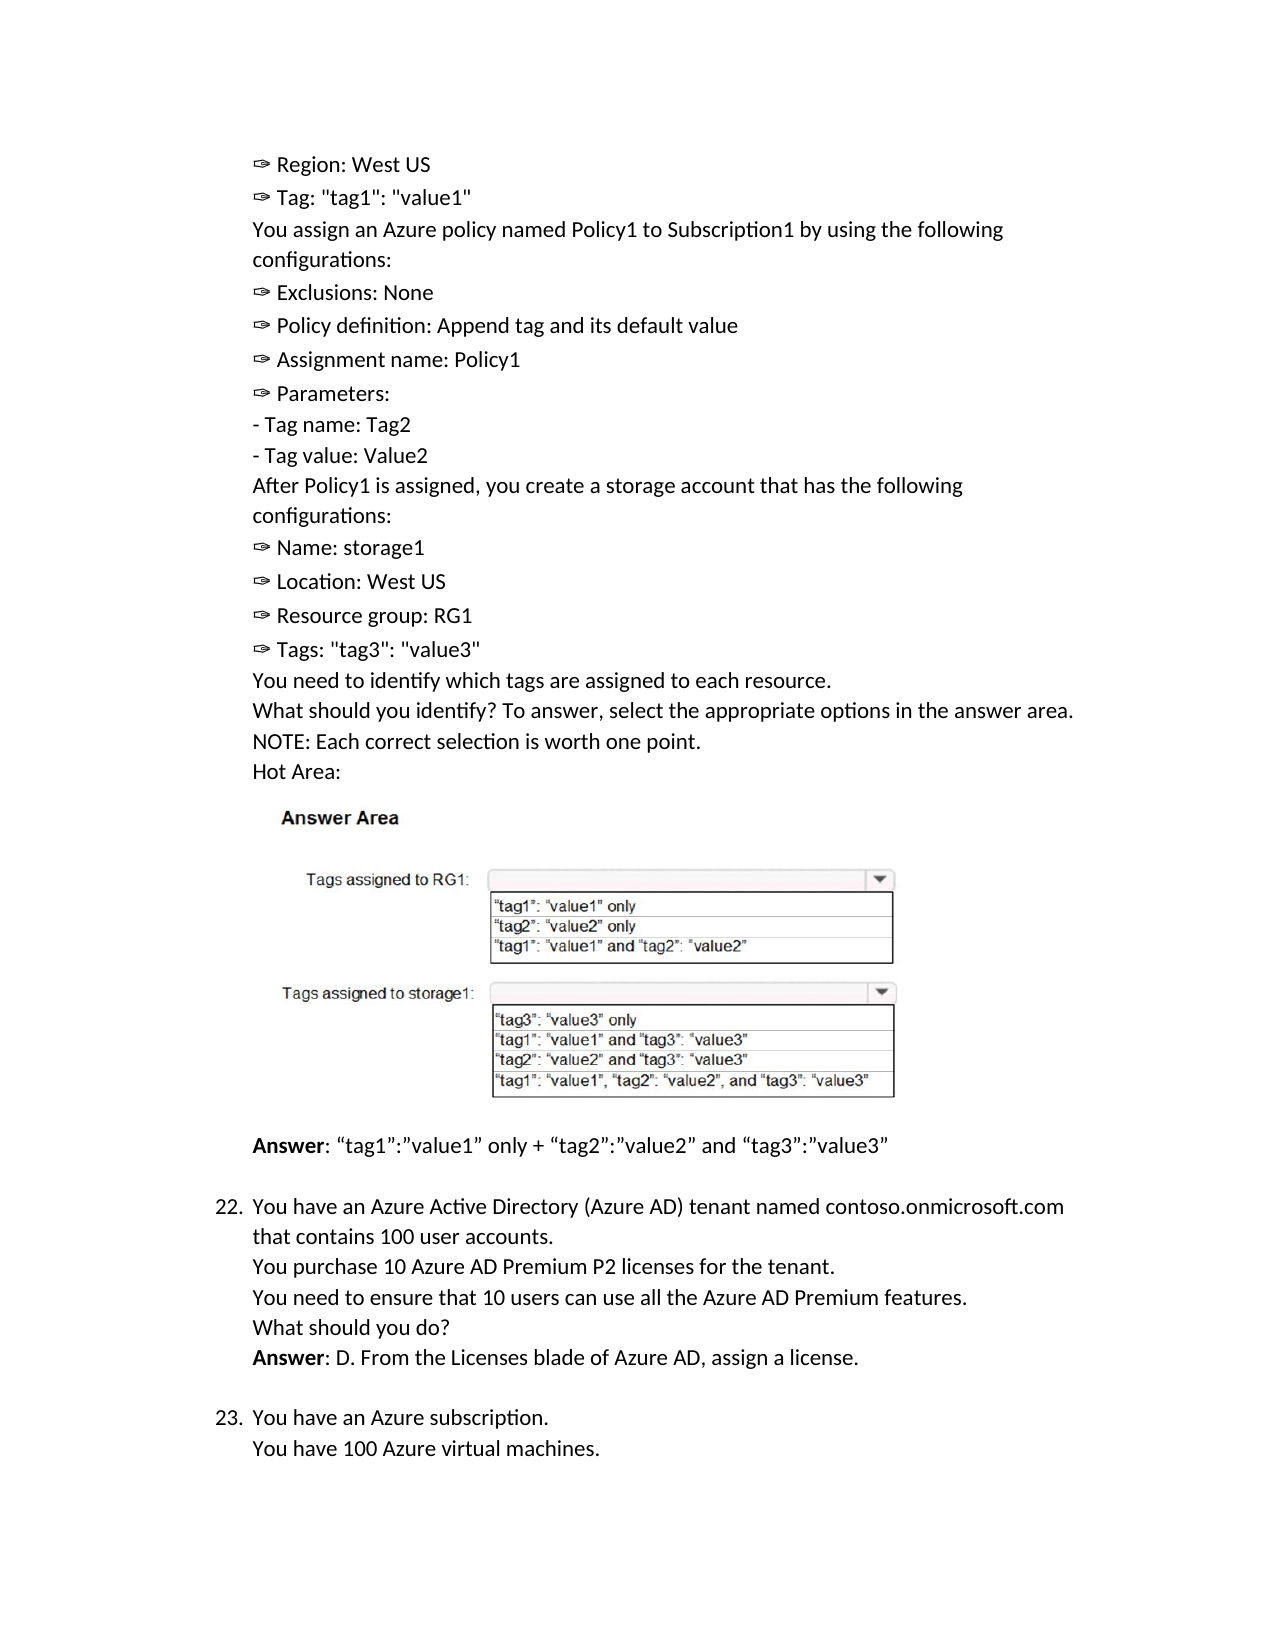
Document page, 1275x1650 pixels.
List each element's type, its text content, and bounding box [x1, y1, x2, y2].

text After Policy1 is assigned, you create a storage account that has the following configurations: [252, 471, 1098, 529]
text What should you identify? To answer, select the appropriate options in the answer area. [252, 697, 1098, 724]
text ✑ Parameters: [252, 377, 1098, 408]
text ✑ Name: storage1 [252, 531, 1098, 563]
text ✑ Resource group: RG1 [252, 599, 1098, 630]
list You have an Azure subscription. [215, 1403, 1098, 1432]
text ✑ Tags: "tag3": "value3" [252, 633, 1098, 664]
text Hot Area: [252, 757, 1098, 785]
picture [252, 787, 920, 1130]
text ✑ Location: West US [252, 565, 1098, 596]
text ✑ Policy definition: Append tag and its default value [252, 309, 1098, 341]
text - Tag value: Value2 [252, 441, 1098, 469]
text You have 100 Azure virtual machines. [252, 1434, 1098, 1462]
text ✑ Region: West US [252, 148, 1098, 179]
text ✑ Tag: "tag1": "value1" [252, 181, 1098, 213]
text Answer: D. From the Licenses blade of Azure AD, assign a license. [252, 1343, 1098, 1371]
text Answer: “tag1”:”value1” only + “tag2”:”value2” and “tag3”:”value3” [252, 1132, 1098, 1160]
text NOTE: Each correct selection is worth one point. [252, 727, 1098, 755]
list You have an Azure Active Directory (Azure AD) tenant named contoso.onmicrosoft.com that contains 100 user accounts. [215, 1192, 1098, 1250]
text ✑ Assignment name: Policy1 [252, 343, 1098, 374]
text You need to identify which tags are assigned to each resource. [252, 666, 1098, 694]
text - Tag name: Tag2 [252, 411, 1098, 438]
text You need to ensure that 10 users can use all the Azure AD Premium features. [252, 1283, 1098, 1311]
text You assign an Azure policy named Policy1 to Subscription1 by using the following configurations: [252, 215, 1098, 273]
text ✑ Exclusions: None [252, 276, 1098, 307]
text You purchase 10 Azure AD Premium P2 licenses for the tenant. [252, 1252, 1098, 1281]
text What should you do? [252, 1313, 1098, 1341]
